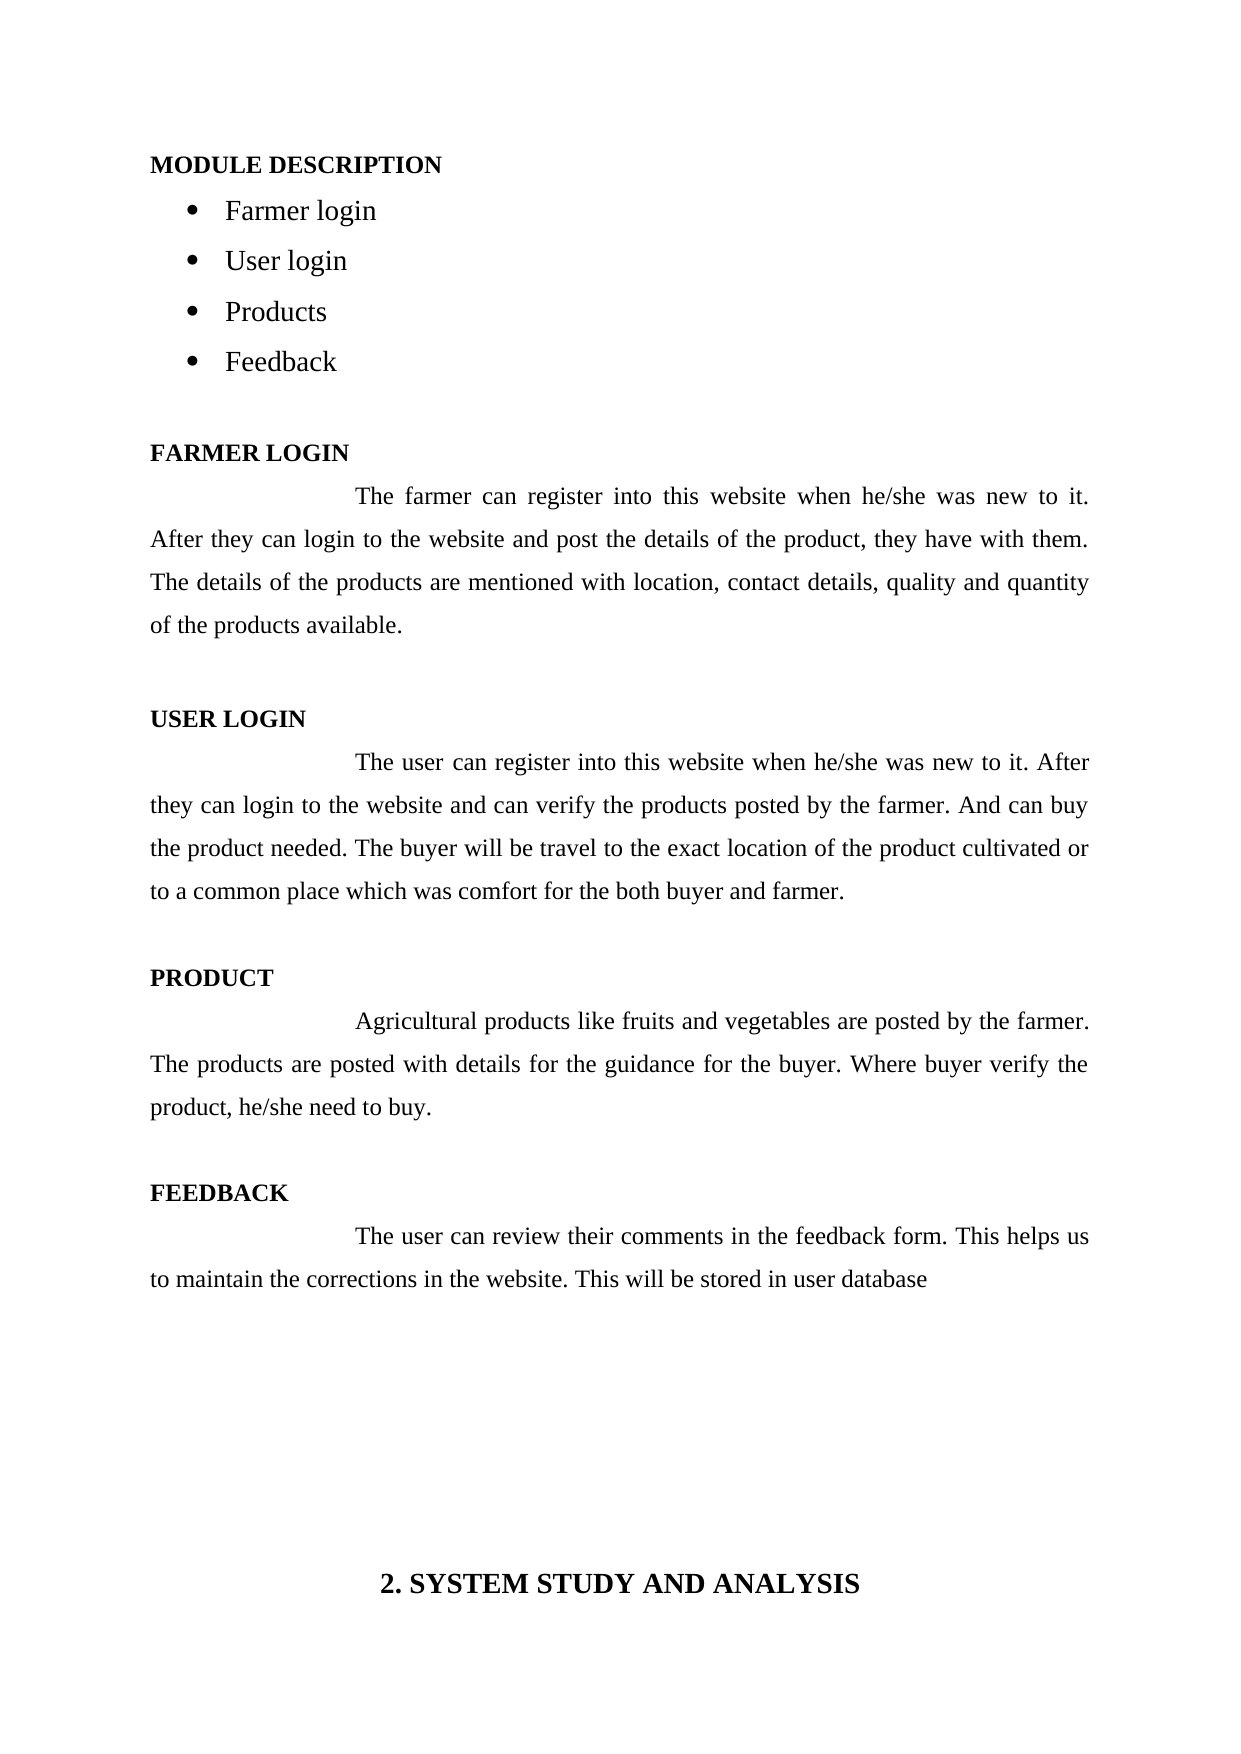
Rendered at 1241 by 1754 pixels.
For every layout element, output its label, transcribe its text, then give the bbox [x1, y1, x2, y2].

text FEEDBACK [150, 1178, 1090, 1207]
text Agricultural products like fruits and vegetables are posted by the farmer. The products are posted with details for the guidance for the buyer. Where buyer verify the product, he/she need to buy. [150, 1006, 1090, 1121]
list User login [187, 243, 1090, 277]
text FARMER LOGIN [150, 438, 1090, 467]
text The user can review their comments in the feedback form. This helps us to maintain the corrections in the website. This will be stored in user database [150, 1221, 1090, 1293]
list Feedback [187, 344, 1090, 378]
list Products [187, 294, 1090, 328]
text The farmer can register into this website when he/she was new to it. After they can login to the website and post the details of the product, they have with them. The details of the products are mentioned with location, contact details, quality and quantity of the products available. [150, 481, 1090, 639]
text MODULE DESCRIPTION [150, 150, 1090, 179]
text USER LOGIN [150, 704, 1090, 733]
list Farmer login [187, 193, 1090, 227]
text The user can register into this website when he/she was new to it. After they can login to the website and can verify the products posted by the farmer. And can buy the product needed. The buyer will be travel to the exact location of the product cultivated or to a common place which was comfort for the both buyer and farmer. [150, 747, 1090, 905]
text PRODUCT [150, 963, 1090, 991]
text 2. SYSTEM STUDY AND ANALYSIS [150, 1566, 1090, 1600]
